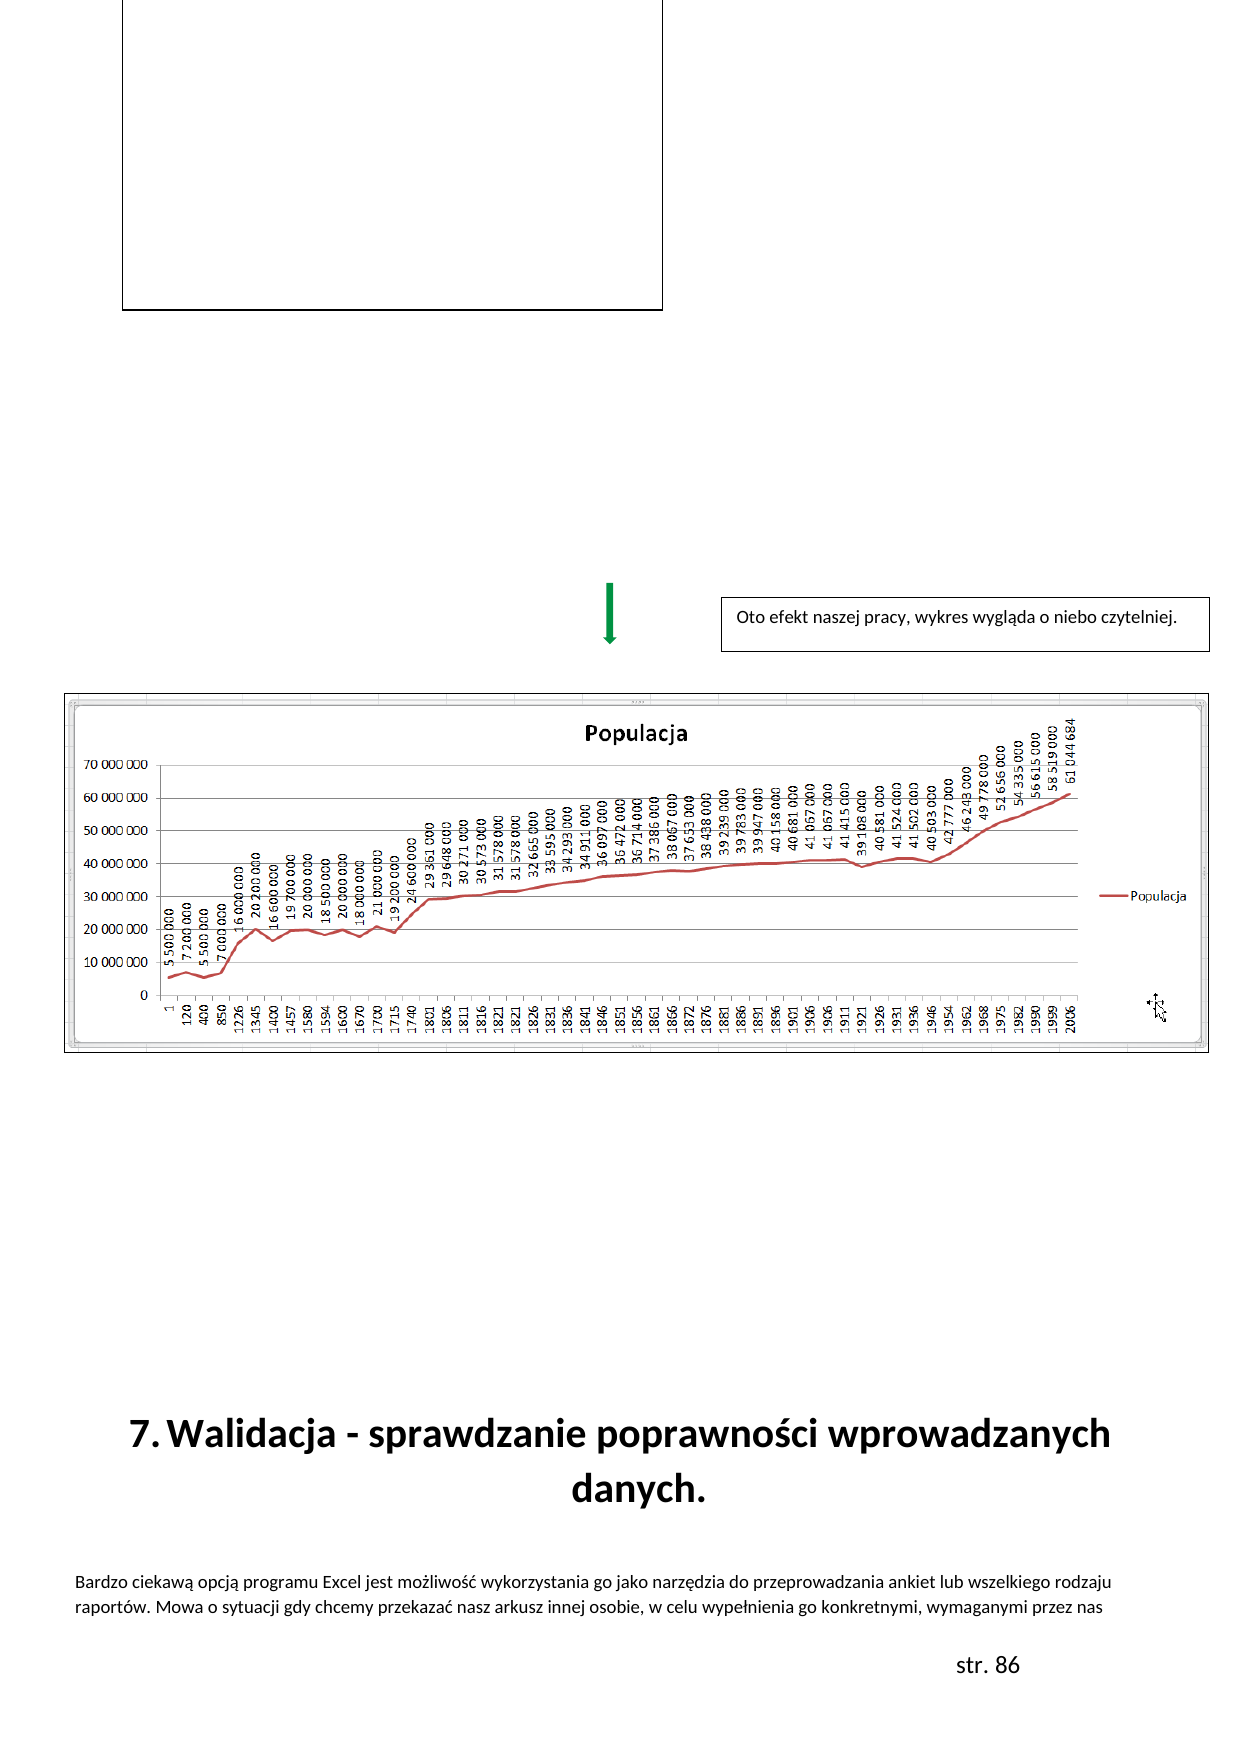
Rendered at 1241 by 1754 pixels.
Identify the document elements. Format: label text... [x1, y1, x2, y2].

picture [65, 694, 1208, 1052]
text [75, 1570, 1165, 1618]
subtitle Walidacja - sprawdzanie poprawności wprowadzanych danych. [75, 1407, 1165, 1512]
